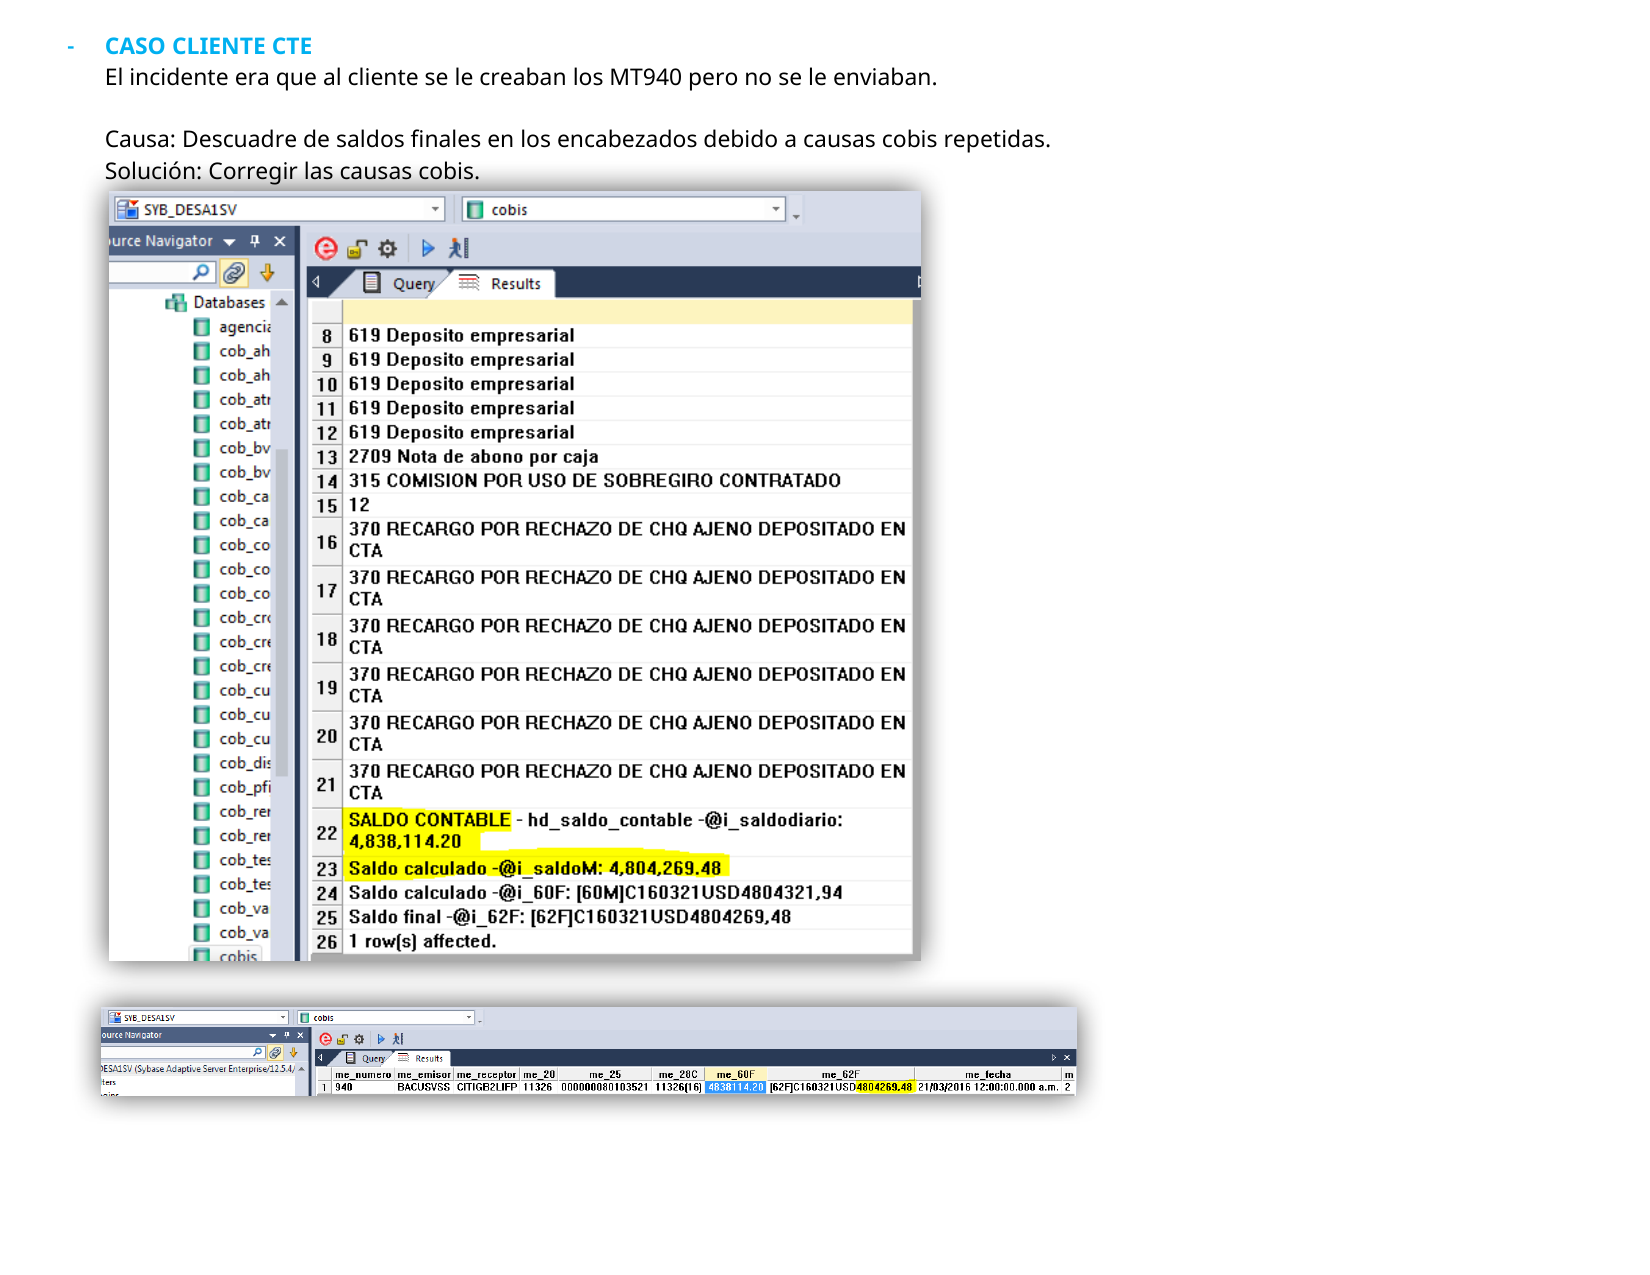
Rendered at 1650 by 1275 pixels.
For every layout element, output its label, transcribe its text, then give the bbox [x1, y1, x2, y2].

picture [101, 1007, 1077, 1096]
text El incidente era que al cliente se le creaban los MT940 pero no se le enviaban. [104, 61, 1624, 92]
text Solución: Corregir las causas cobis. [104, 154, 1624, 186]
picture [109, 191, 921, 961]
list CASO CLIENTE CTE [67, 29, 1624, 61]
text Causa: Descuadre de saldos finales en los encabezados debido a causas cobis repetidas. [104, 123, 1624, 154]
